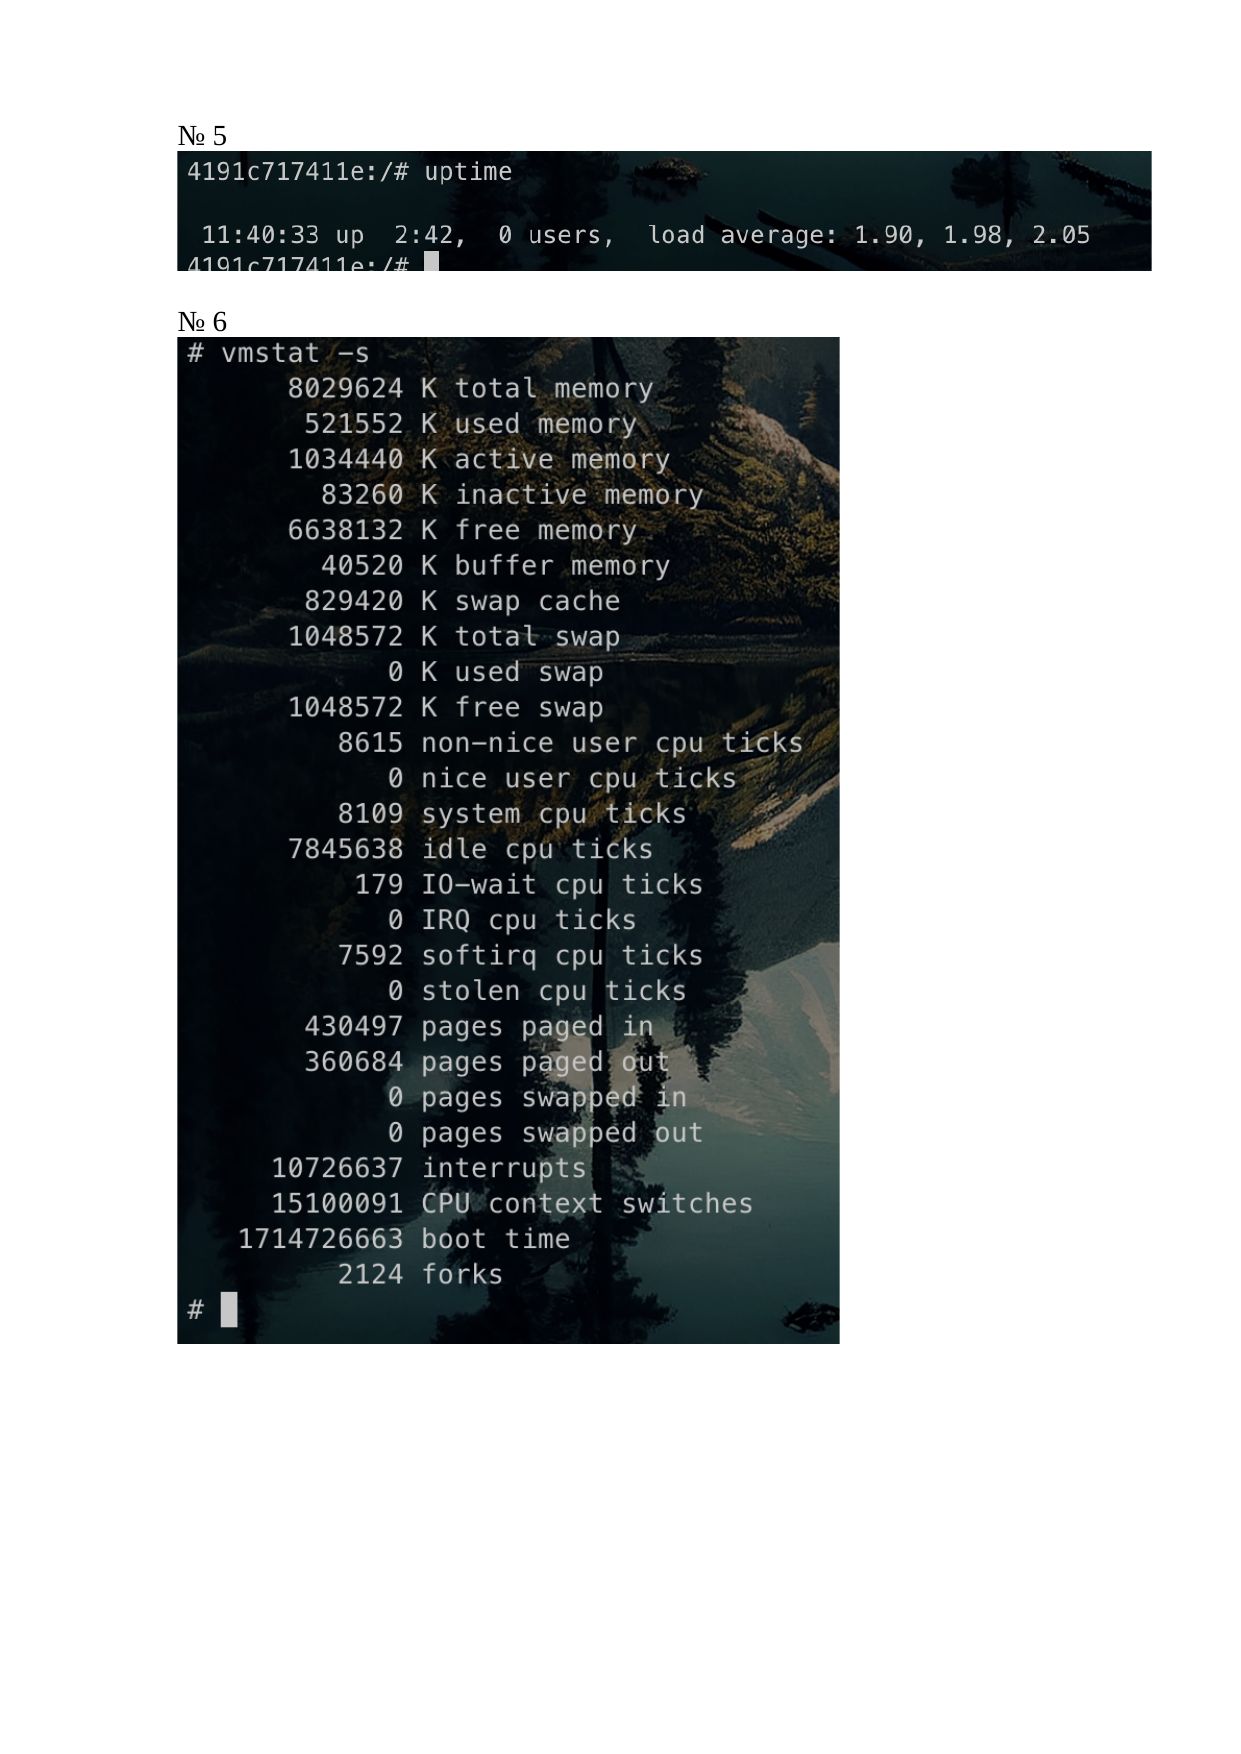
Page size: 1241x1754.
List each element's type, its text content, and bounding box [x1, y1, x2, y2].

text № 6 [177, 304, 1152, 337]
text № 5 [177, 118, 1152, 151]
picture [177, 337, 840, 1344]
picture [177, 151, 1152, 271]
